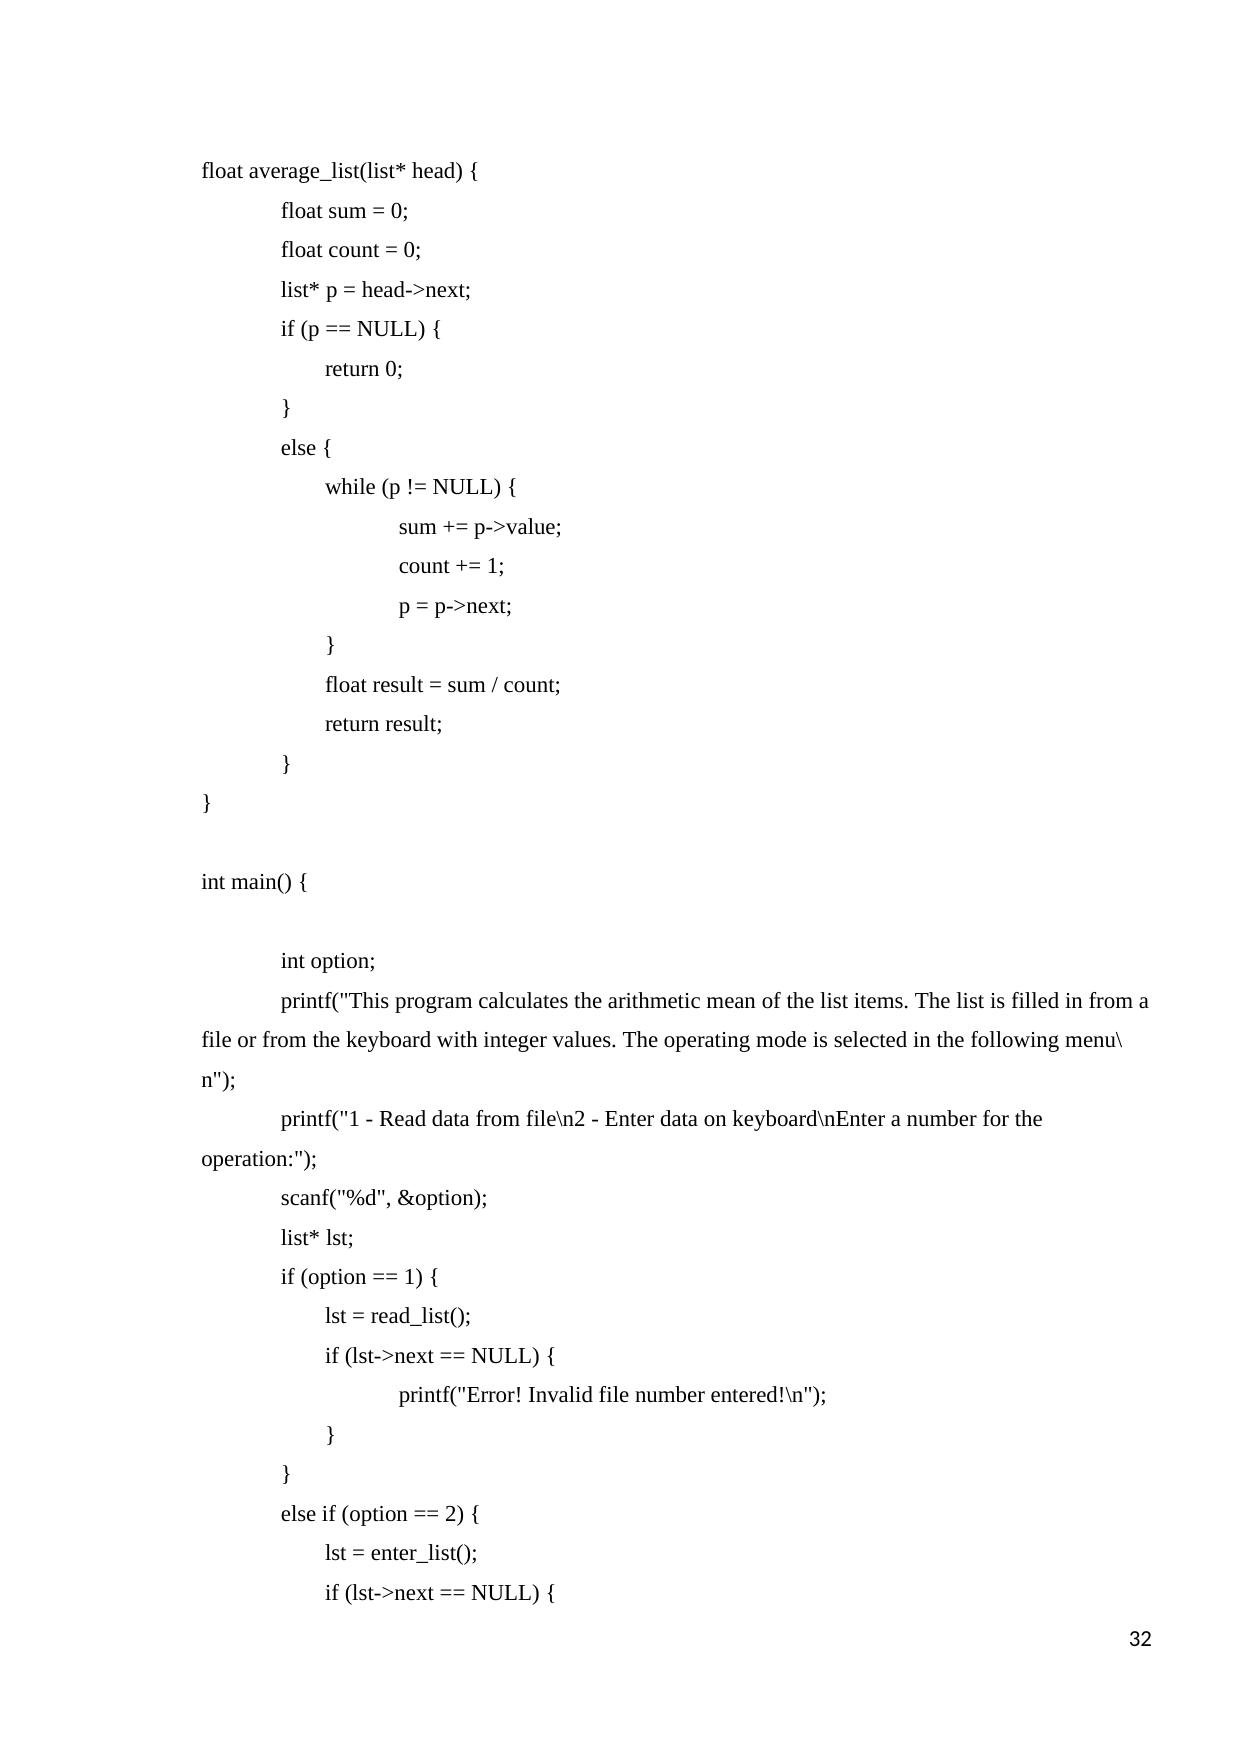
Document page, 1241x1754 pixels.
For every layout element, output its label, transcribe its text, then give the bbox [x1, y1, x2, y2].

list } [201, 789, 1152, 816]
list else { [201, 434, 1152, 460]
list lst = enter_list(); [201, 1539, 1152, 1566]
list float sum = 0; [201, 197, 1152, 223]
list if (lst->next == NULL) { [201, 1342, 1152, 1368]
list float average_list(list* head) { [201, 158, 1152, 184]
list } [201, 1421, 1152, 1447]
list return 0; [201, 355, 1152, 381]
list else if (option == 2) { [201, 1500, 1152, 1526]
list scanf("%d", &option); [201, 1184, 1152, 1210]
list } [201, 394, 1152, 421]
list float result = sum / count; [201, 671, 1152, 697]
list if (option == 1) { [201, 1263, 1152, 1289]
list } [201, 750, 1152, 776]
list if (p == NULL) { [201, 316, 1152, 342]
list if (lst->next == NULL) { [201, 1579, 1152, 1605]
list list* lst; [201, 1223, 1152, 1250]
list int main() { [201, 868, 1152, 894]
list while (p != NULL) { [201, 473, 1152, 500]
list printf("1 - Read data from file\n2 - Enter data on keyboard\nEnter a number for the operation:"); [201, 1105, 1152, 1171]
list count += 1; [201, 552, 1152, 579]
list int option; [201, 947, 1152, 973]
list } [201, 1460, 1152, 1487]
list } [201, 631, 1152, 658]
list printf("Error! Invalid file number entered!\n"); [201, 1381, 1152, 1408]
list lst = read_list(); [201, 1302, 1152, 1329]
list list* p = head->next; [201, 276, 1152, 302]
list printf("This program calculates the arithmetic mean of the list items. The list is filled in from a file or from the keyboard with integer values. The operating mode is selected in the following menu\n"); [201, 987, 1152, 1092]
list return result; [201, 710, 1152, 737]
list sum += p->value; [201, 513, 1152, 539]
list float count = 0; [201, 237, 1152, 263]
list p = p->next; [201, 592, 1152, 618]
